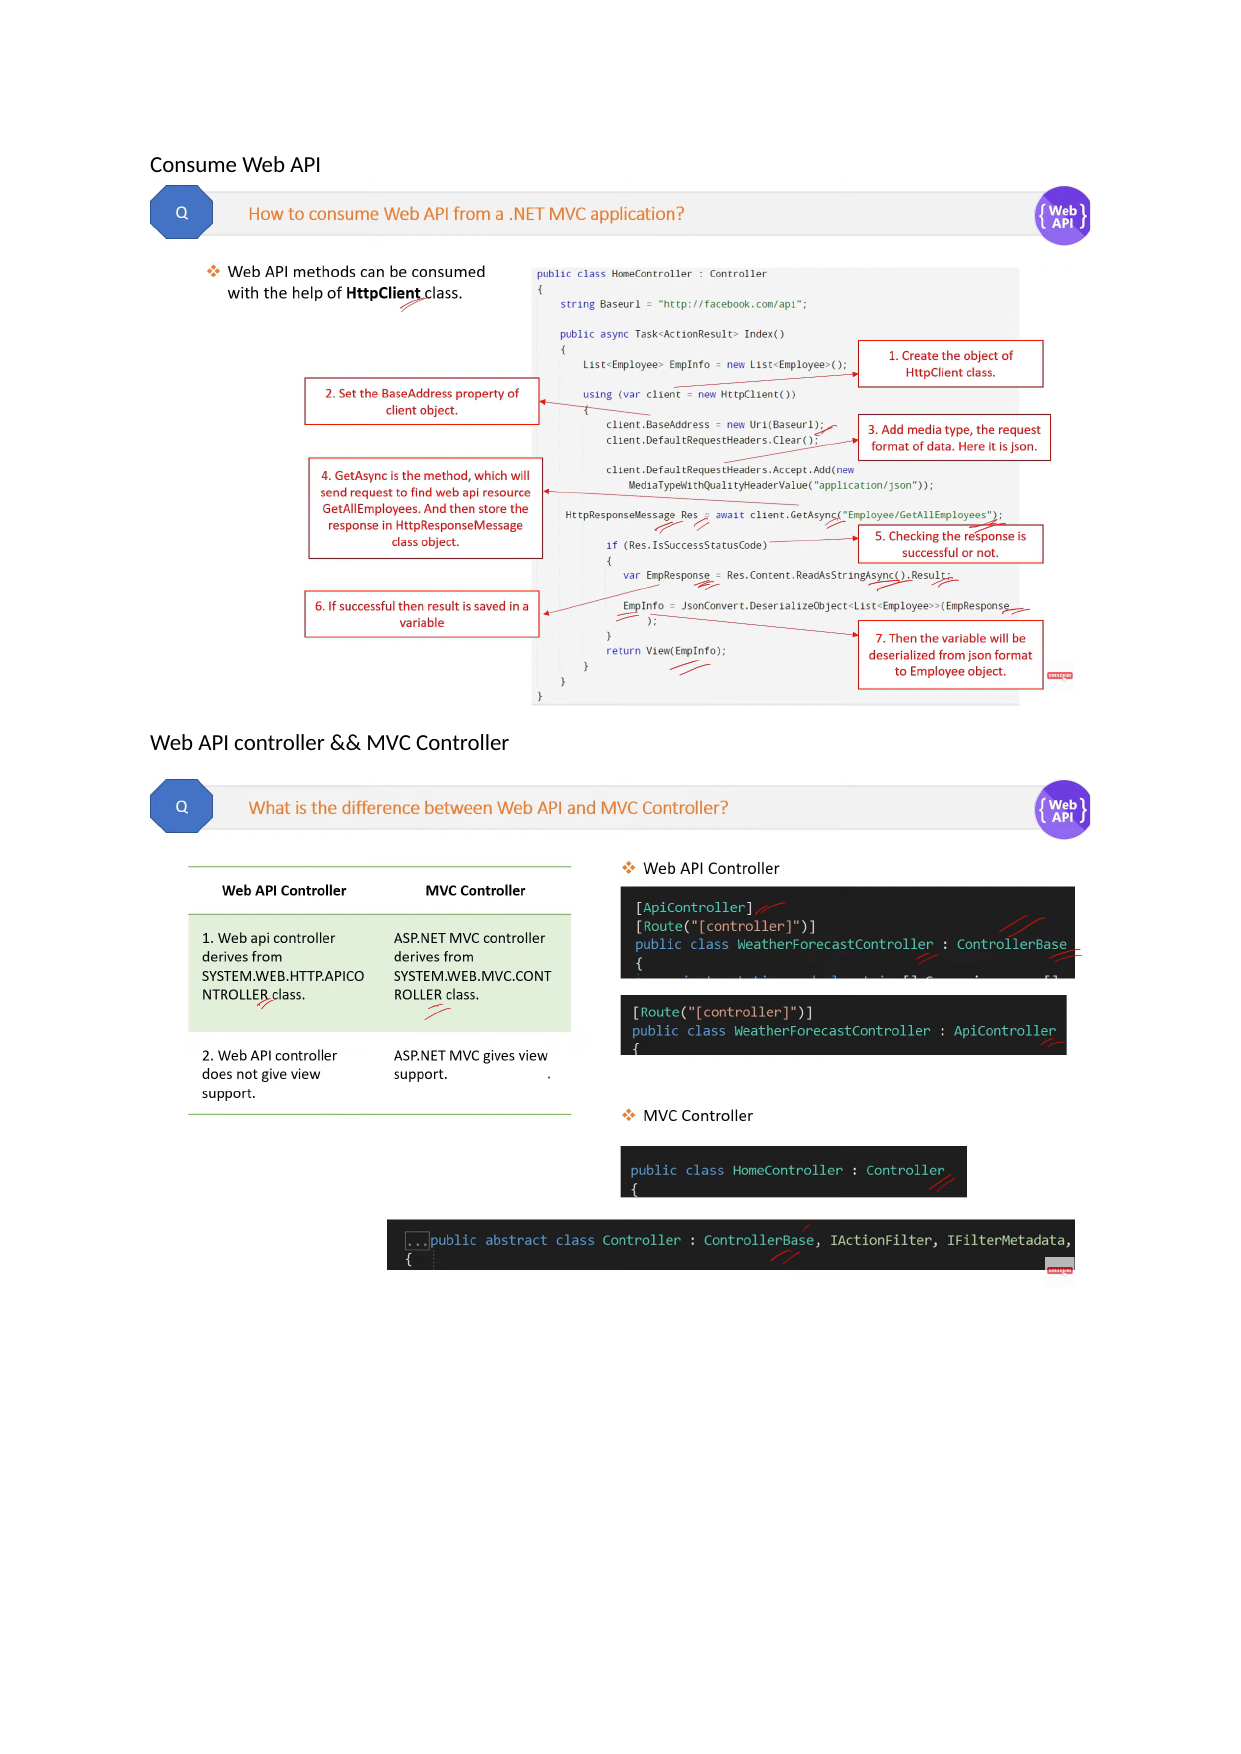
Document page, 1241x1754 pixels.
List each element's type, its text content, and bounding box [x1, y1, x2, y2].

text Web API controller && MVC Controller [150, 728, 1090, 756]
picture [150, 180, 1091, 709]
text Consume Web API [150, 150, 1090, 180]
picture [150, 774, 1091, 1304]
